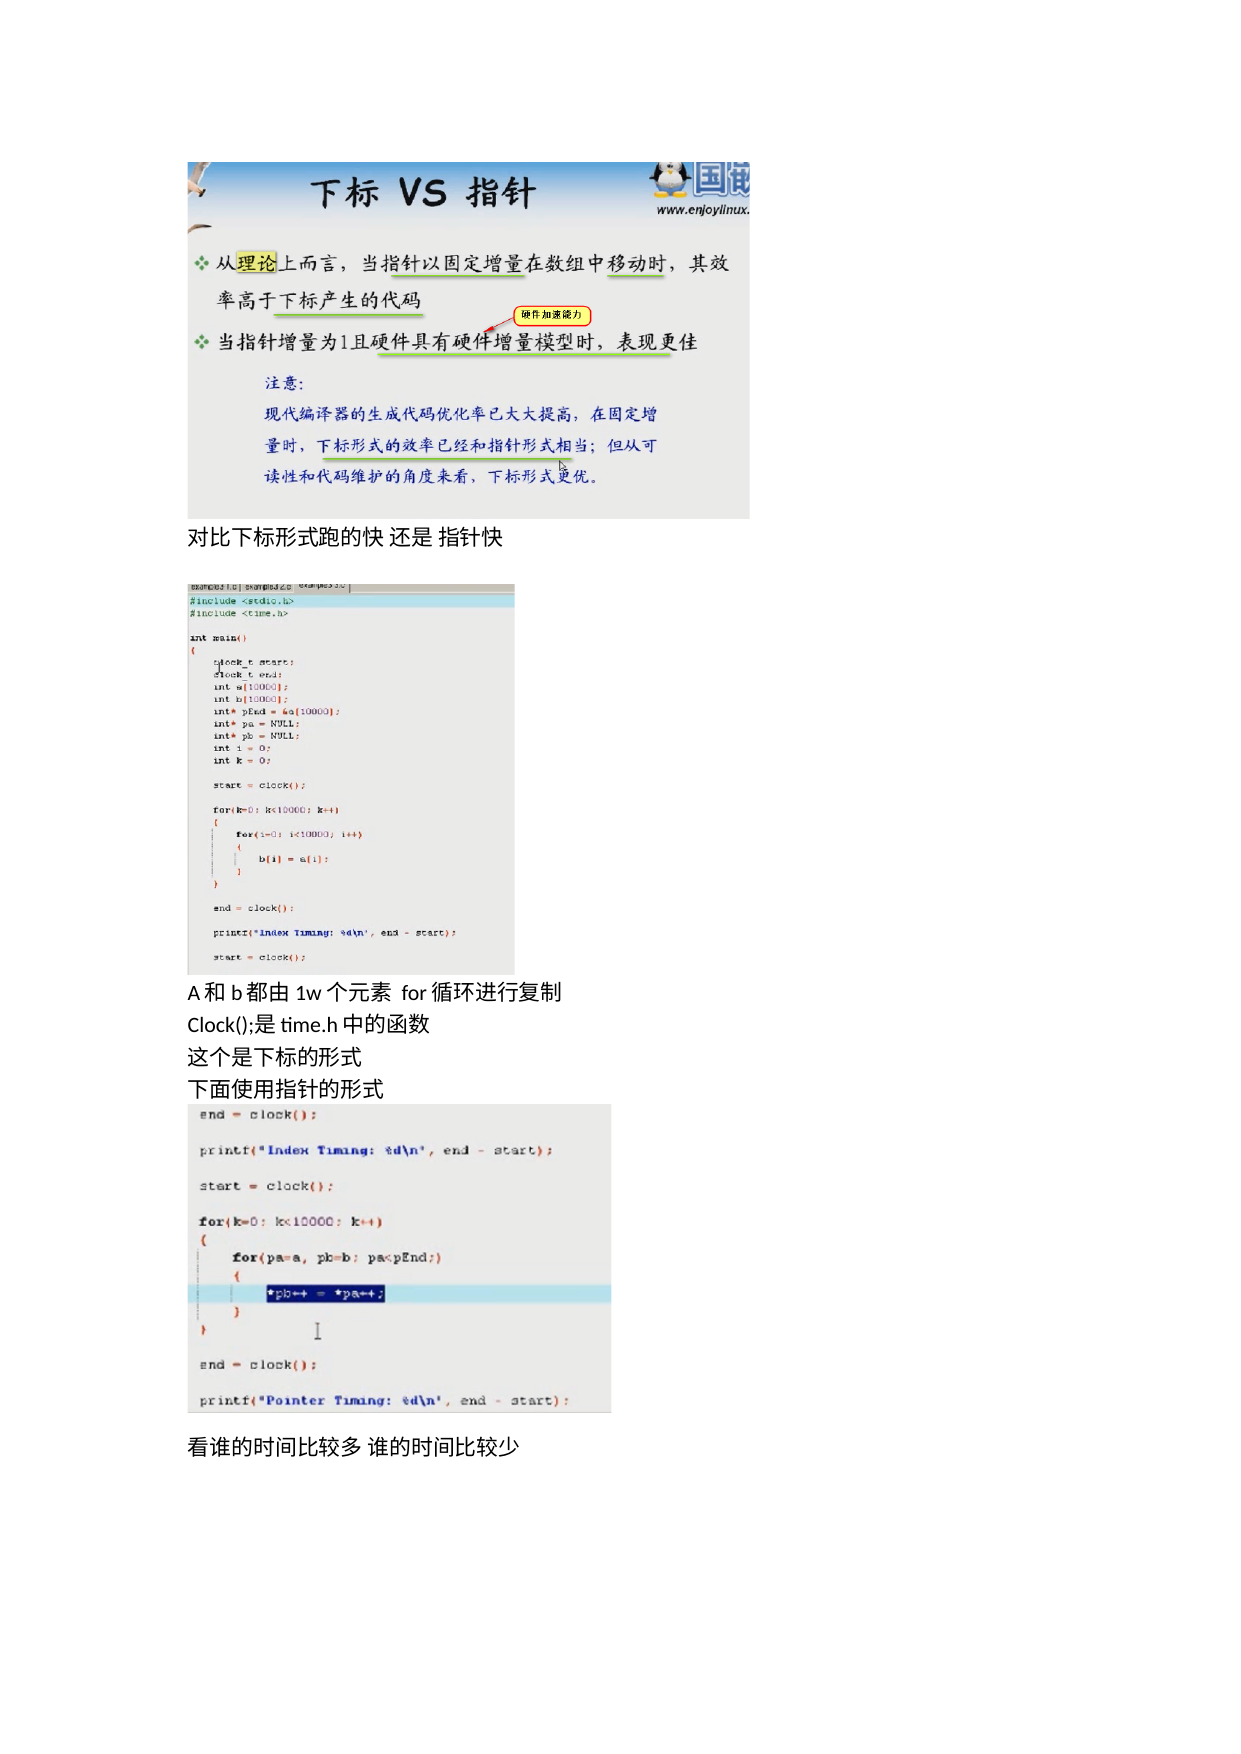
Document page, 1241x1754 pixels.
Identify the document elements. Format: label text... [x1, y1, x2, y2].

picture [187, 584, 515, 975]
text 对比下标形式跑的快 还是 指针快 [187, 519, 1053, 552]
text Clock();是time.h中的函数 [187, 1007, 1053, 1039]
text 下面使用指针的形式 [187, 1072, 1053, 1104]
picture [187, 162, 750, 519]
text A和b都由1w个元素 for循环进行复制 [187, 974, 1053, 1007]
picture [187, 1104, 612, 1413]
text 这个是下标的形式 [187, 1039, 1053, 1072]
text 看谁的时间比较多 谁的时间比较少 [187, 1429, 1053, 1462]
